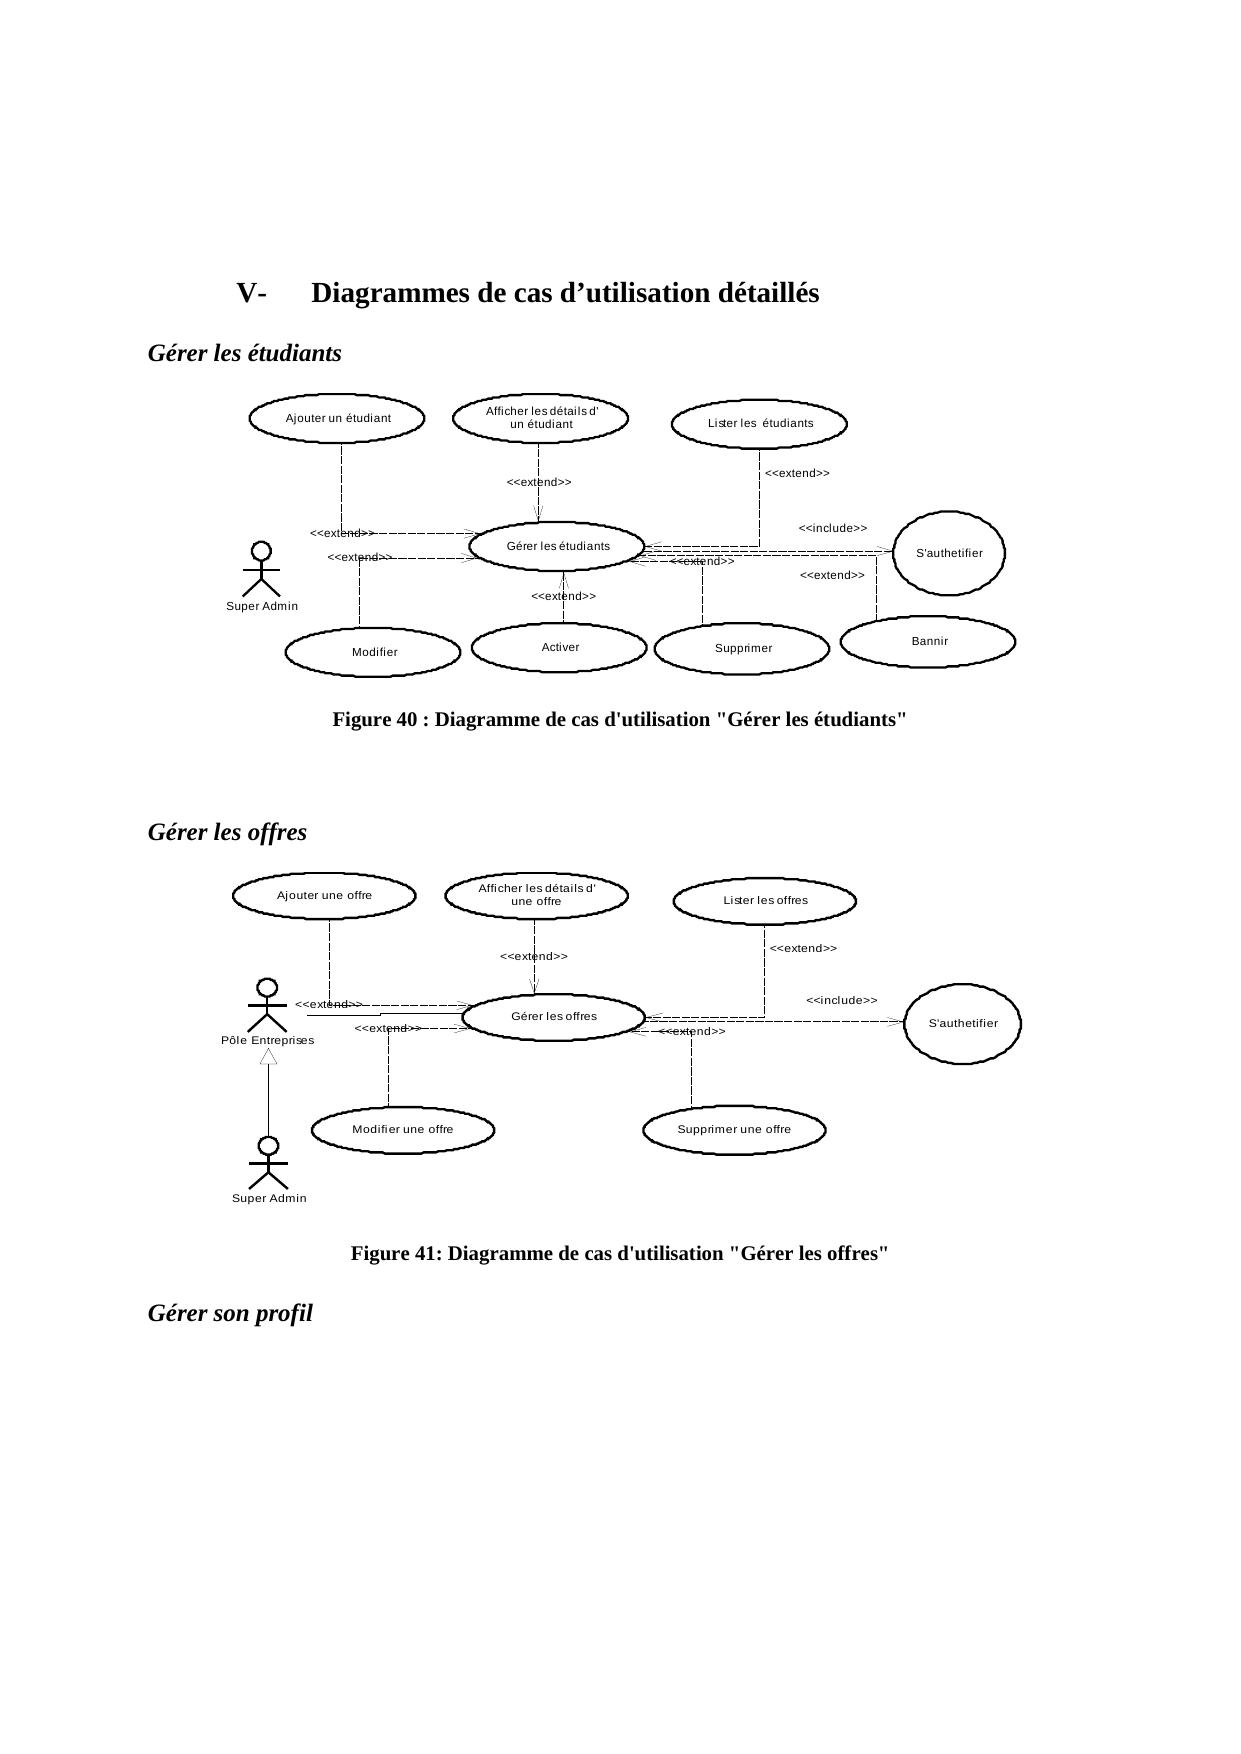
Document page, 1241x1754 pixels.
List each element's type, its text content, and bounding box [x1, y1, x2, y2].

text Diagrammes de cas d’utilisation détaillés [236, 276, 1093, 309]
text Gérer les offres [148, 817, 1093, 846]
text Gérer son profil [148, 1298, 1093, 1327]
text Gérer les étudiants [148, 338, 1093, 367]
